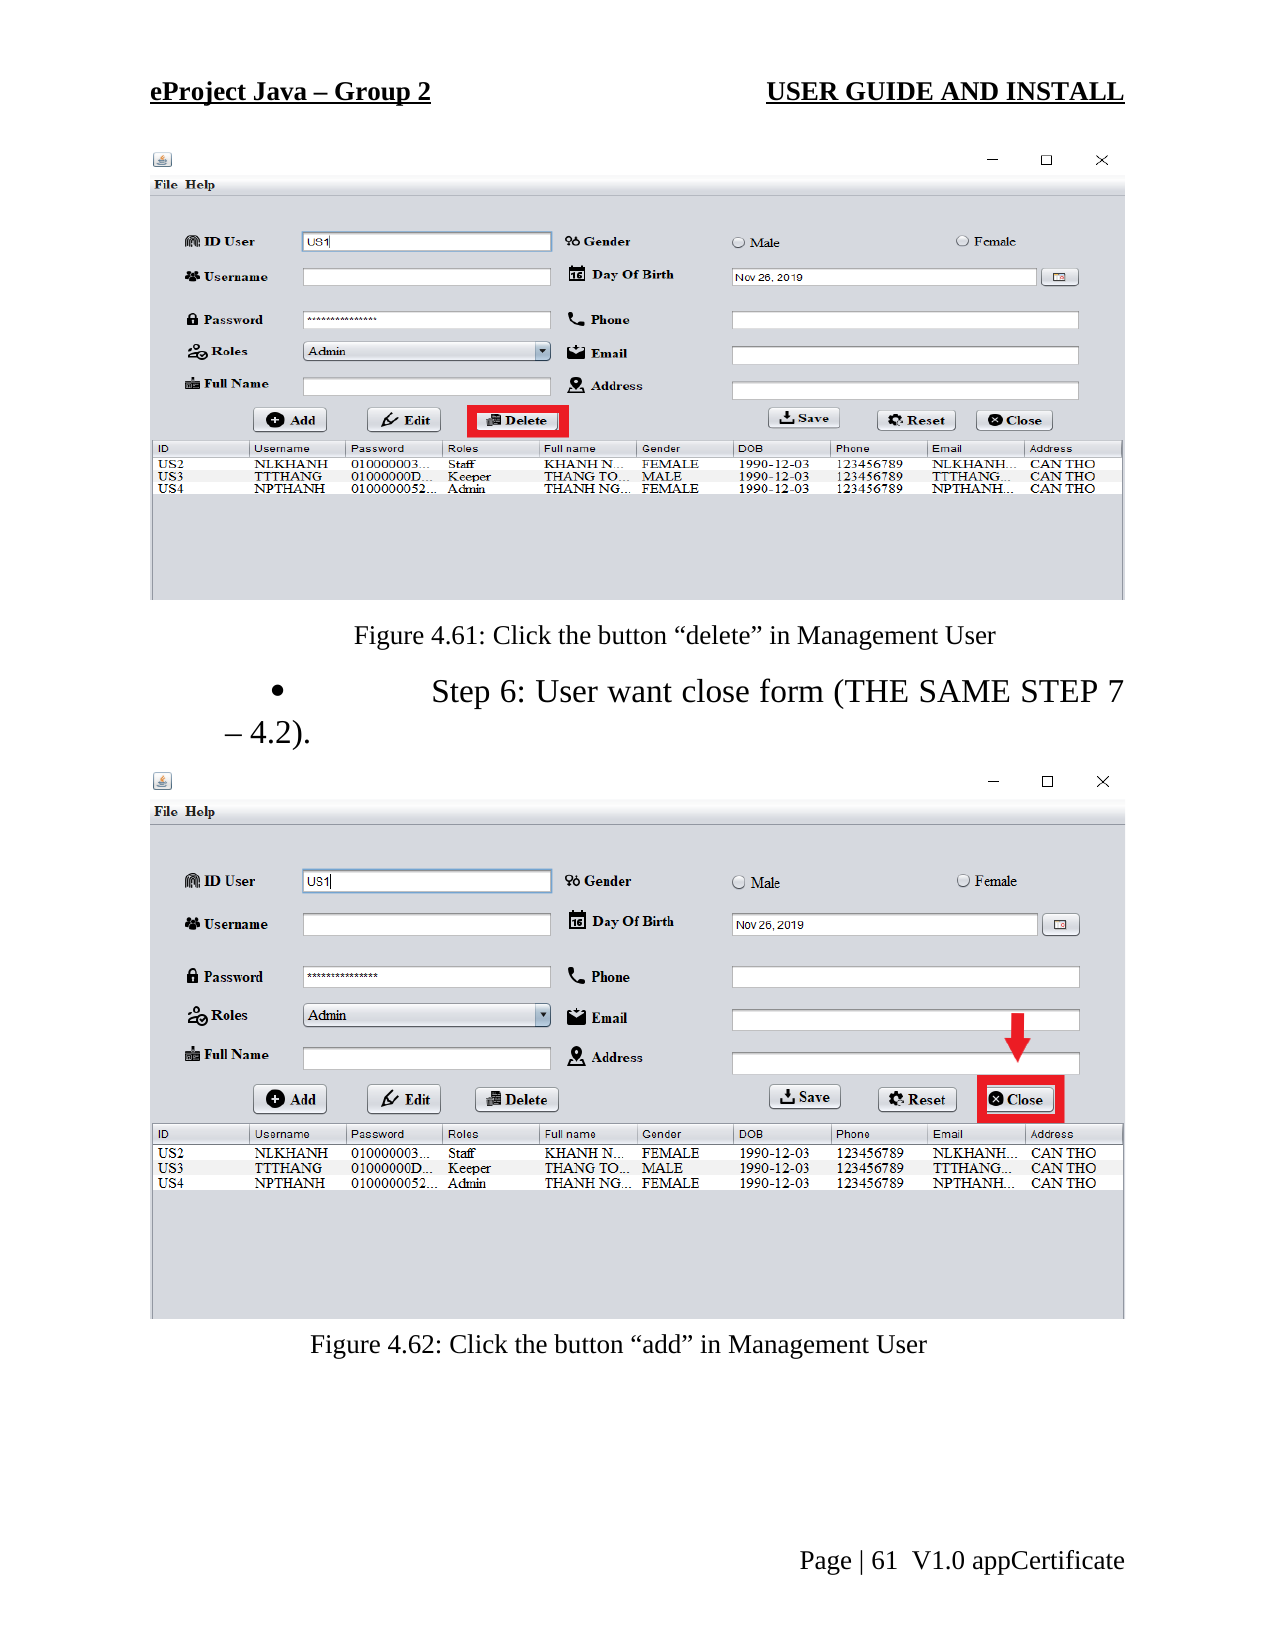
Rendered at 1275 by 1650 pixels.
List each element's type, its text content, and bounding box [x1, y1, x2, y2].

picture [150, 150, 1125, 600]
picture [150, 768, 1125, 1319]
list Step 6: User want close form (THE SAME STEP 7 – 4.2). [225, 671, 1125, 751]
text Figure 4.61: Click the button “delete” in Management User [225, 619, 1125, 650]
